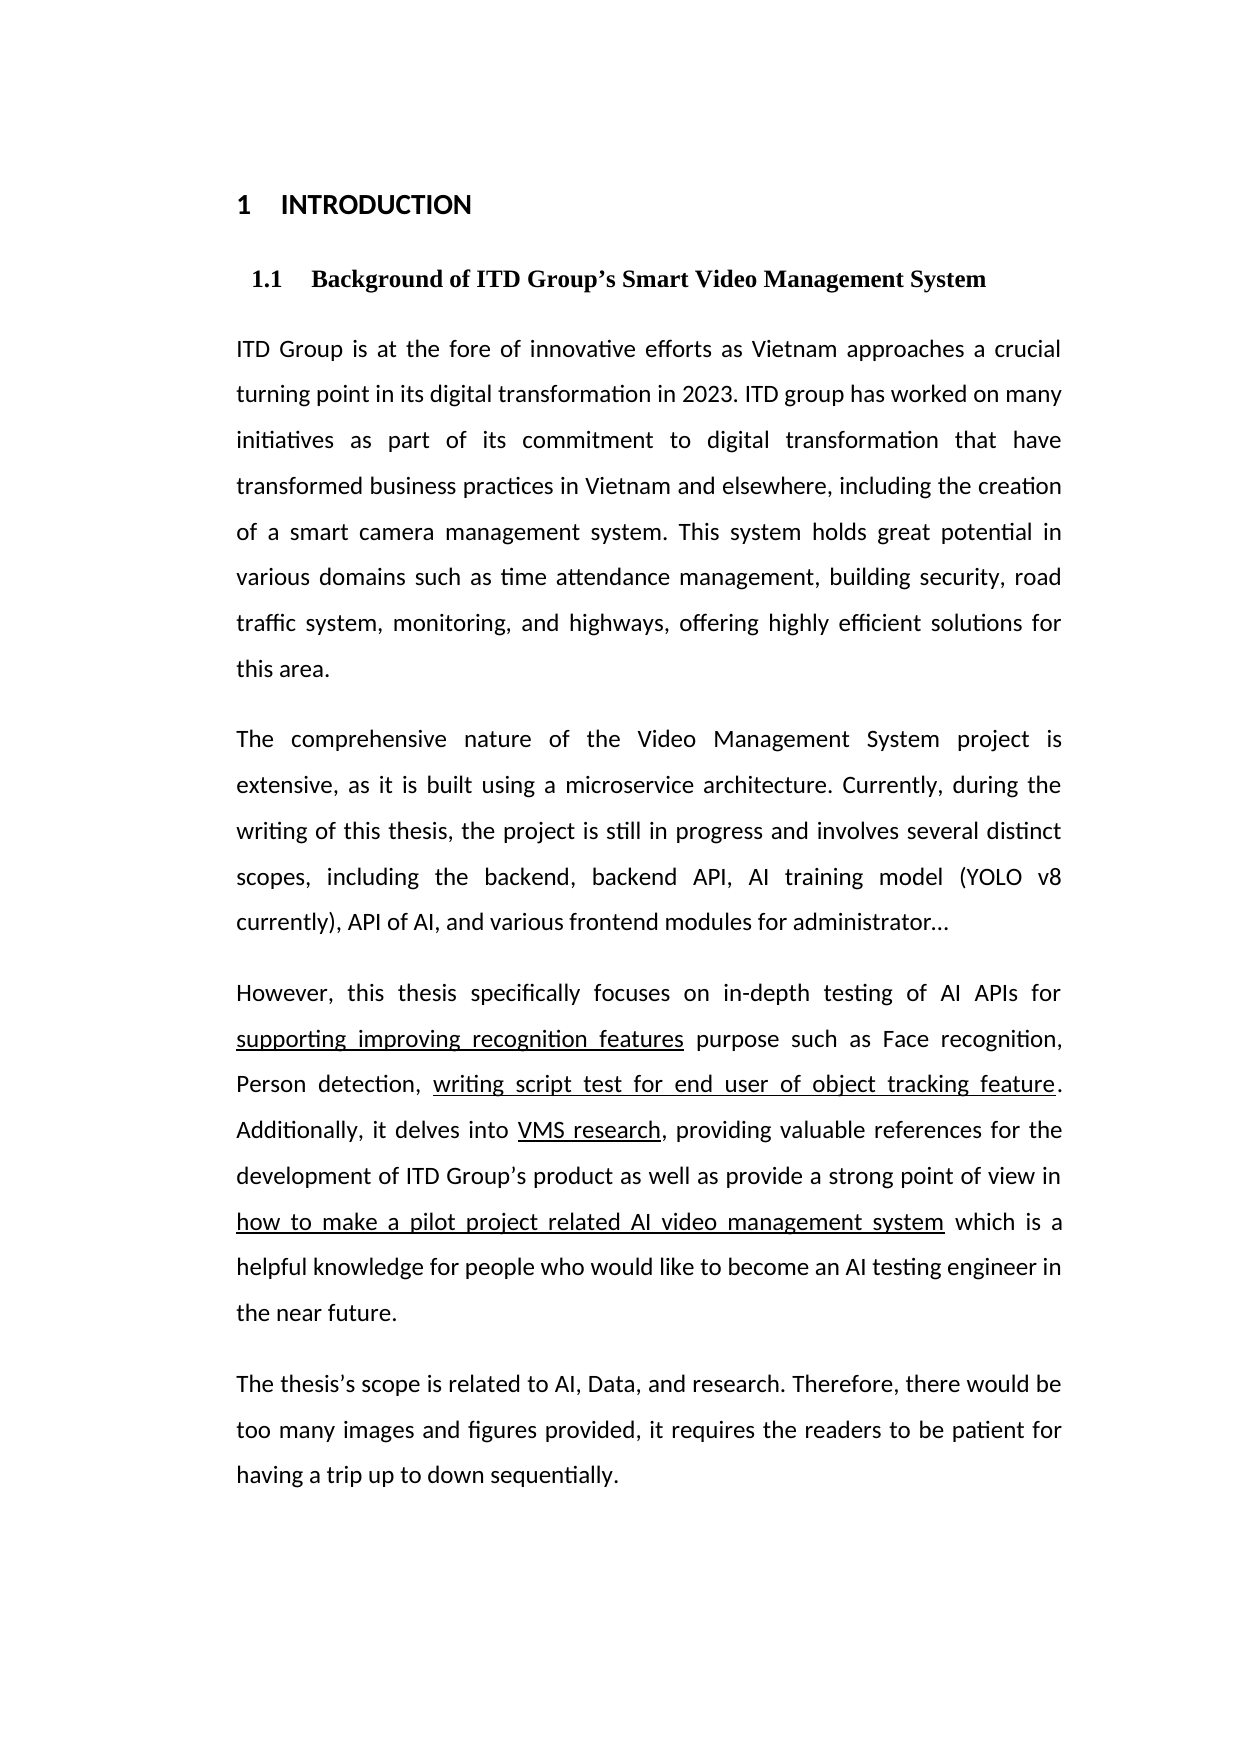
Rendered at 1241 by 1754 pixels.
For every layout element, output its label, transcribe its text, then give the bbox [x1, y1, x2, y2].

text The thesis’s scope is related to AI, Data, and research. Therefore, there would be too many images and figures provided, it requires the readers to be patient for having a trip up to down sequentially. [236, 1368, 1063, 1490]
subtitle Background of ITD Group’s Smart Video Management System [251, 264, 1122, 293]
text ITD Group is at the fore of innovative efforts as Vietnam approaches a crucial turning point in its digital transformation in 2023. ITD group has worked on many initiatives as part of its commitment to digital transformation that have transformed business practices in Vietnam and elsewhere, including the creation of a smart camera management system. This system holds great potential in various domains such as time attendance management, building security, road traffic system, monitoring, and highways, offering highly efficient solutions for this area. [236, 333, 1063, 683]
subtitle IntroDuction [236, 186, 1063, 222]
text However, this thesis specifically focuses on in-depth testing of AI APIs for supporting improving recognition features purpose such as Face recognition, Person detection, writing script test for end user of object tracking feature. Additionally, it delves into VMS research, providing valuable references for the development of ITD Group’s product as well as provide a strong point of view in how to make a pilot project related AI video management system which is a helpful knowledge for people who would like to become an AI testing engineer in the near future. [236, 977, 1063, 1328]
text The comprehensive nature of the Video Management System project is extensive, as it is built using a microservice architecture. Currently, during the writing of this thesis, the project is still in progress and involves several distinct scopes, including the backend, backend API, AI training model (YOLO v8 currently), API of AI, and various frontend modules for administrator… [236, 723, 1063, 937]
